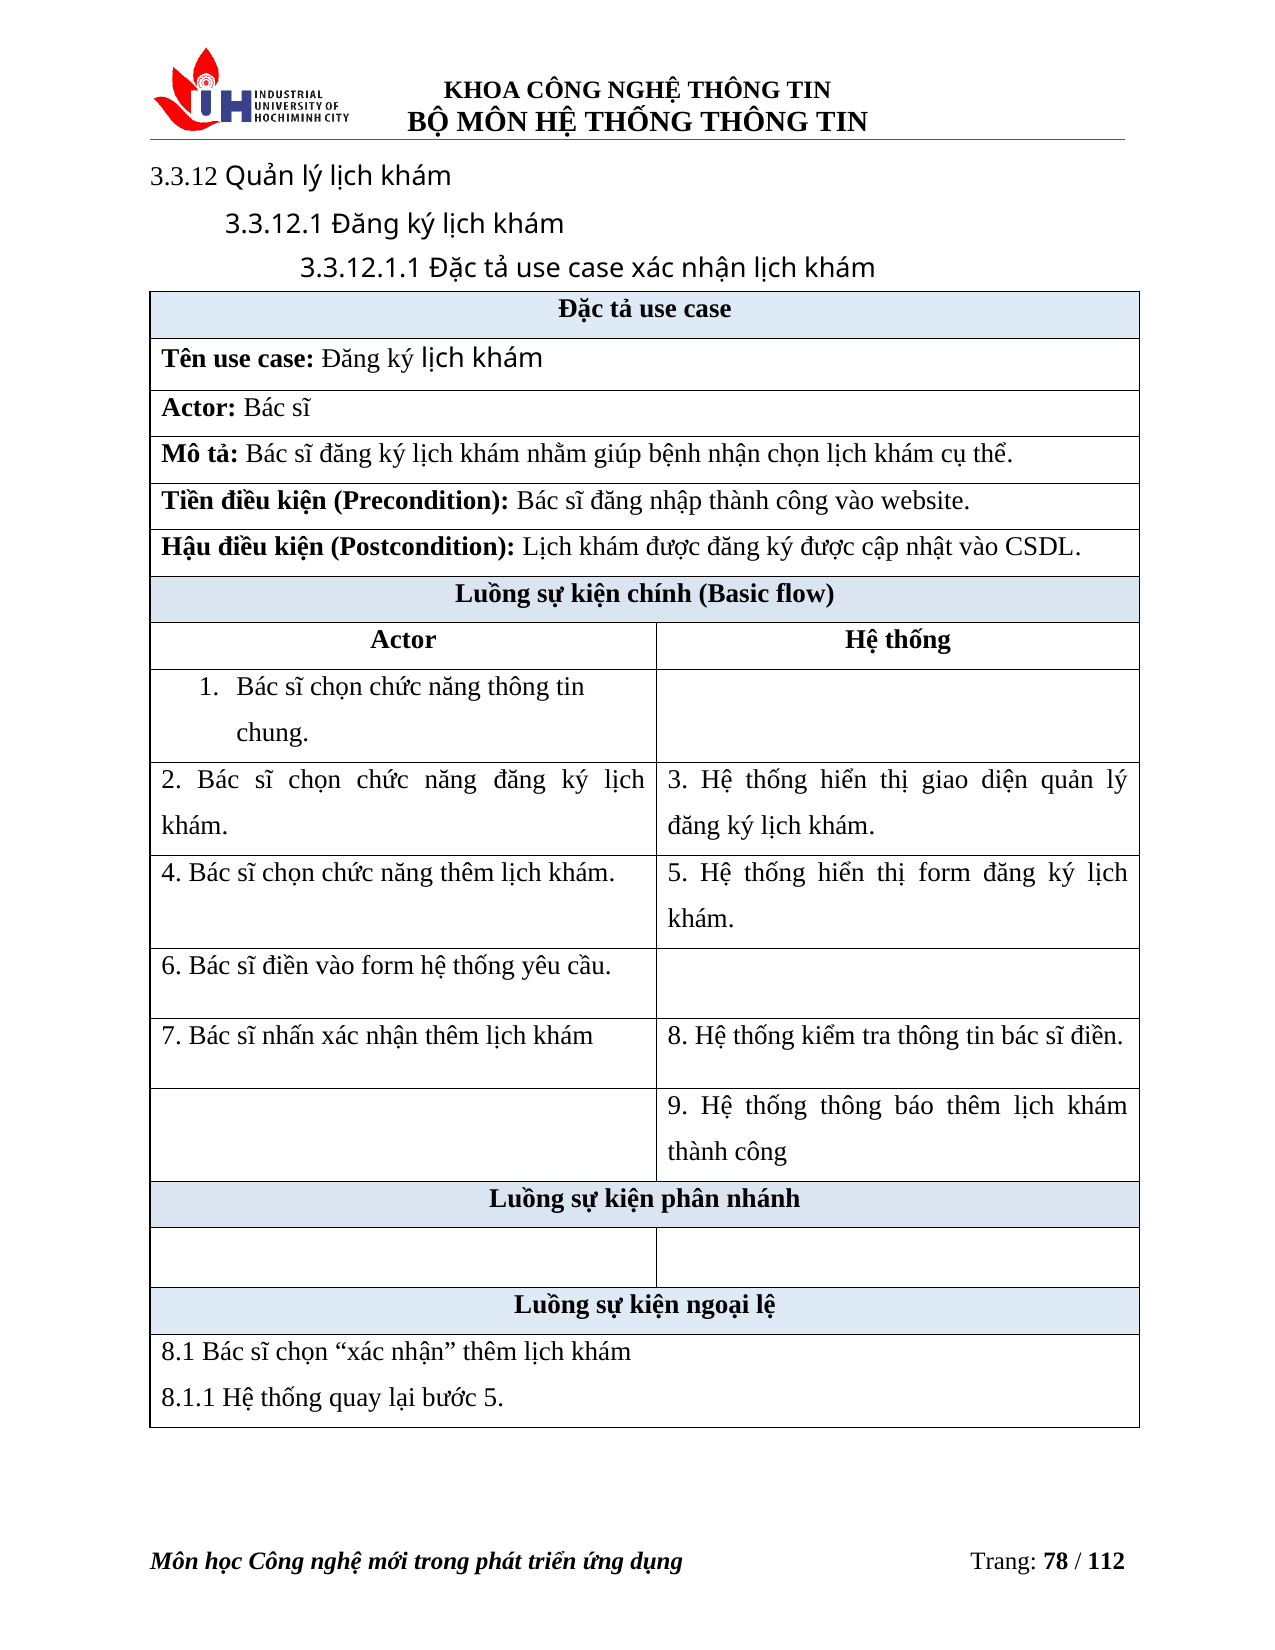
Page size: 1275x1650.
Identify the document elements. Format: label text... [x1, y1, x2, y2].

table_cell Hệ thống [657, 623, 1139, 668]
table_cell 8. Hệ thống kiểm tra thông tin bác sĩ điền. [657, 1019, 1139, 1088]
table_cell Luồng sự kiện ngoại lệ [151, 1288, 1139, 1334]
table_cell 4. Bác sĩ chọn chức năng thêm lịch khám. [151, 856, 656, 948]
table_cell Hậu điều kiện (Postcondition): Lịch khám được đăng ký được cập nhật vào CSDL. [151, 530, 1139, 576]
table_cell Actor [151, 623, 656, 668]
table_cell 6. Bác sĩ điền vào form hệ thống yêu cầu. [151, 949, 656, 1018]
table_cell Luồng sự kiện chính (Basic flow) [151, 577, 1139, 622]
table_cell [657, 1228, 1139, 1287]
table_cell 3. Hệ thống hiển thị giao diện quản lý đăng ký lịch khám. [657, 763, 1139, 855]
table_cell Tên use case: Đăng ký lịch khám [151, 339, 1139, 390]
table_cell [151, 1089, 656, 1181]
table_header Đặc tả use case [151, 292, 1139, 338]
text 3.3.12 Quản lý lịch khám [150, 156, 1125, 193]
text 3.3.12.1 Đăng ký lịch khám [225, 205, 1125, 242]
table_cell Tiền điều kiện (Precondition): Bác sĩ đăng nhập thành công vào website. [151, 484, 1139, 529]
table_cell Mô tả: Bác sĩ đăng ký lịch khám nhằm giúp bệnh nhận chọn lịch khám cụ thể. [151, 437, 1139, 483]
table_cell 8.1 Bác sĩ chọn “xác nhận” thêm lịch khám 8.1.1 Hệ thống quay lại bước 5. [151, 1335, 1139, 1427]
table_cell Actor: Bác sĩ [151, 391, 1139, 436]
table_cell Luồng sự kiện phân nhánh [151, 1182, 1139, 1227]
table_cell Bác sĩ chọn chức năng thông tin chung. [151, 670, 656, 762]
table_cell [657, 670, 1139, 762]
table_cell 5. Hệ thống hiển thị form đăng ký lịch khám. [657, 856, 1139, 948]
table_cell 7. Bác sĩ nhấn xác nhận thêm lịch khám [151, 1019, 656, 1088]
table_cell [151, 1228, 656, 1287]
text 3.3.12.1.1 Đặc tả use case xác nhận lịch khám [300, 248, 1125, 285]
table_cell [657, 949, 1139, 1018]
table_cell 9. Hệ thống thông báo thêm lịch khám thành công [657, 1089, 1139, 1181]
picture [150, 43, 354, 133]
table_cell 2. Bác sĩ chọn chức năng đăng ký lịch khám. [151, 763, 656, 855]
